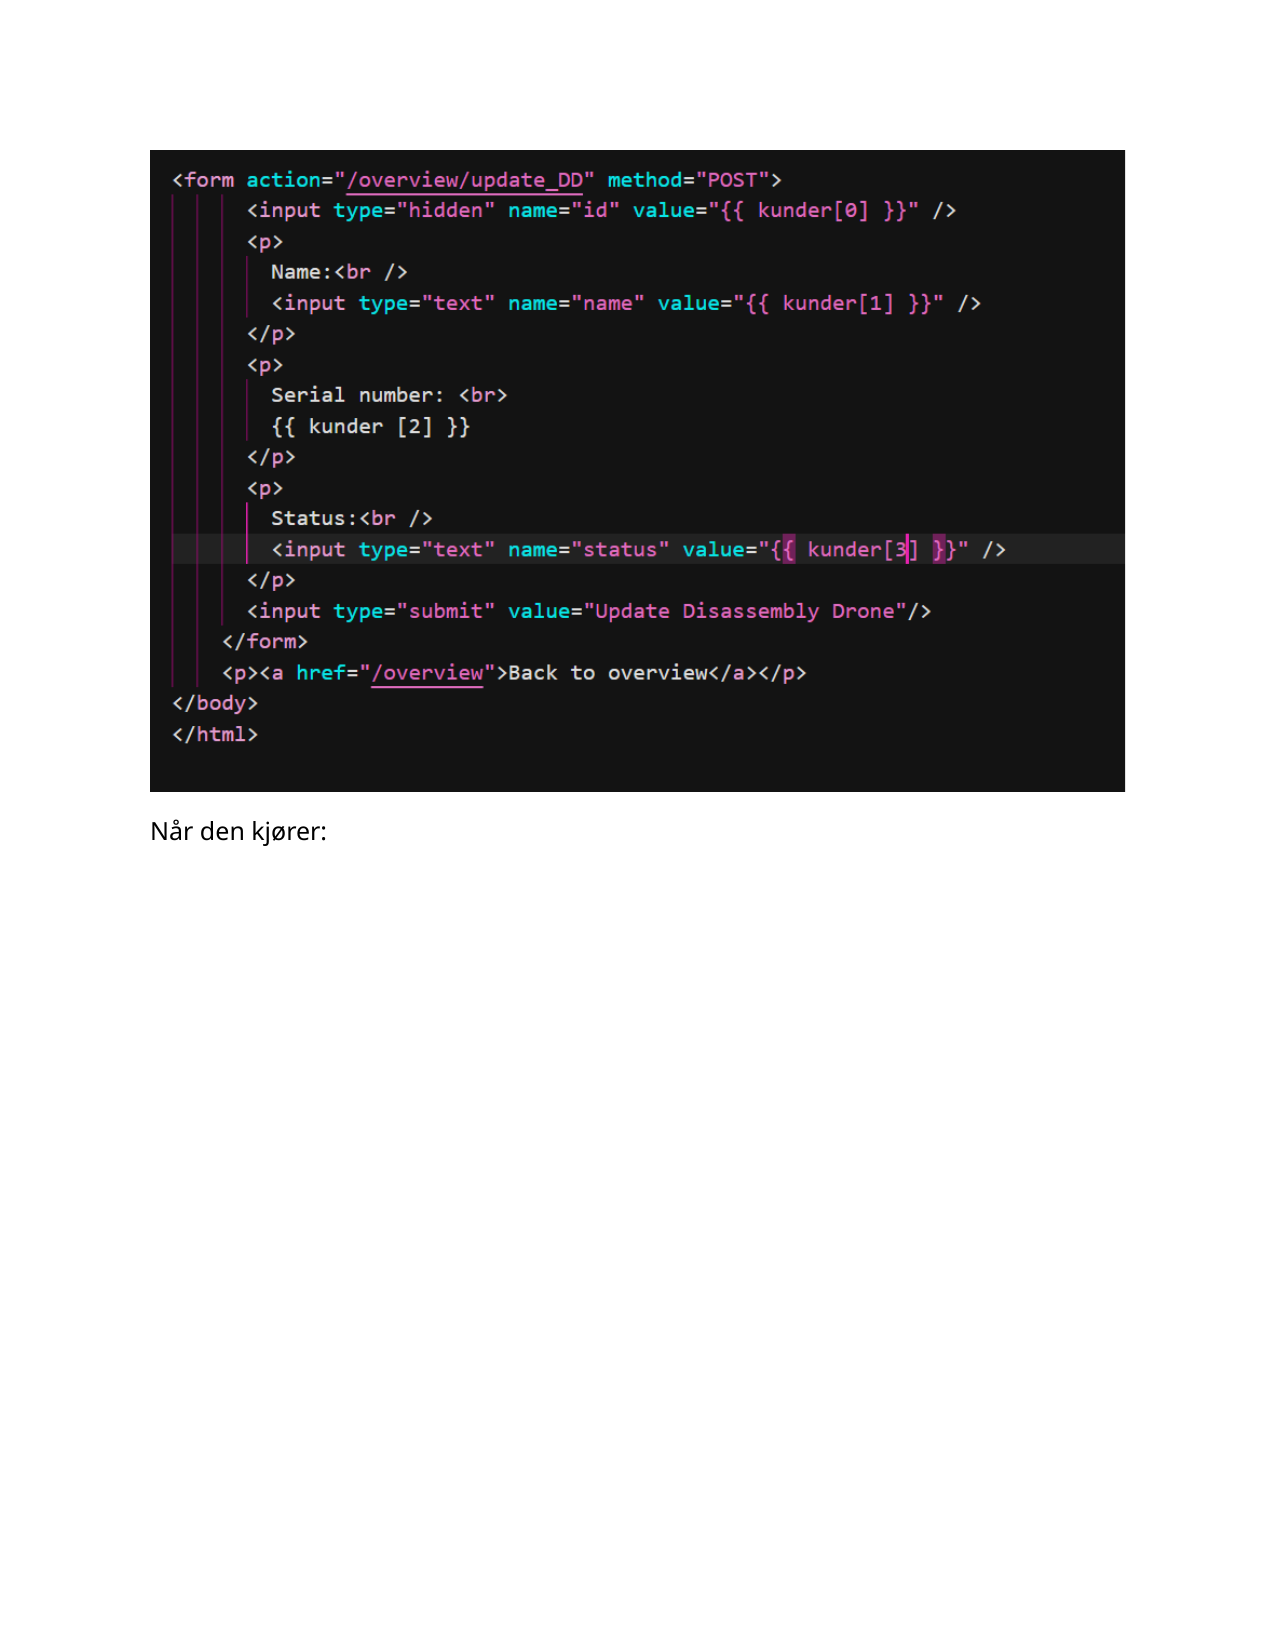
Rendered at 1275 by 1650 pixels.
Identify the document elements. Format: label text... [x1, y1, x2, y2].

picture [150, 150, 1125, 792]
text Når den kjører: [150, 813, 1125, 848]
